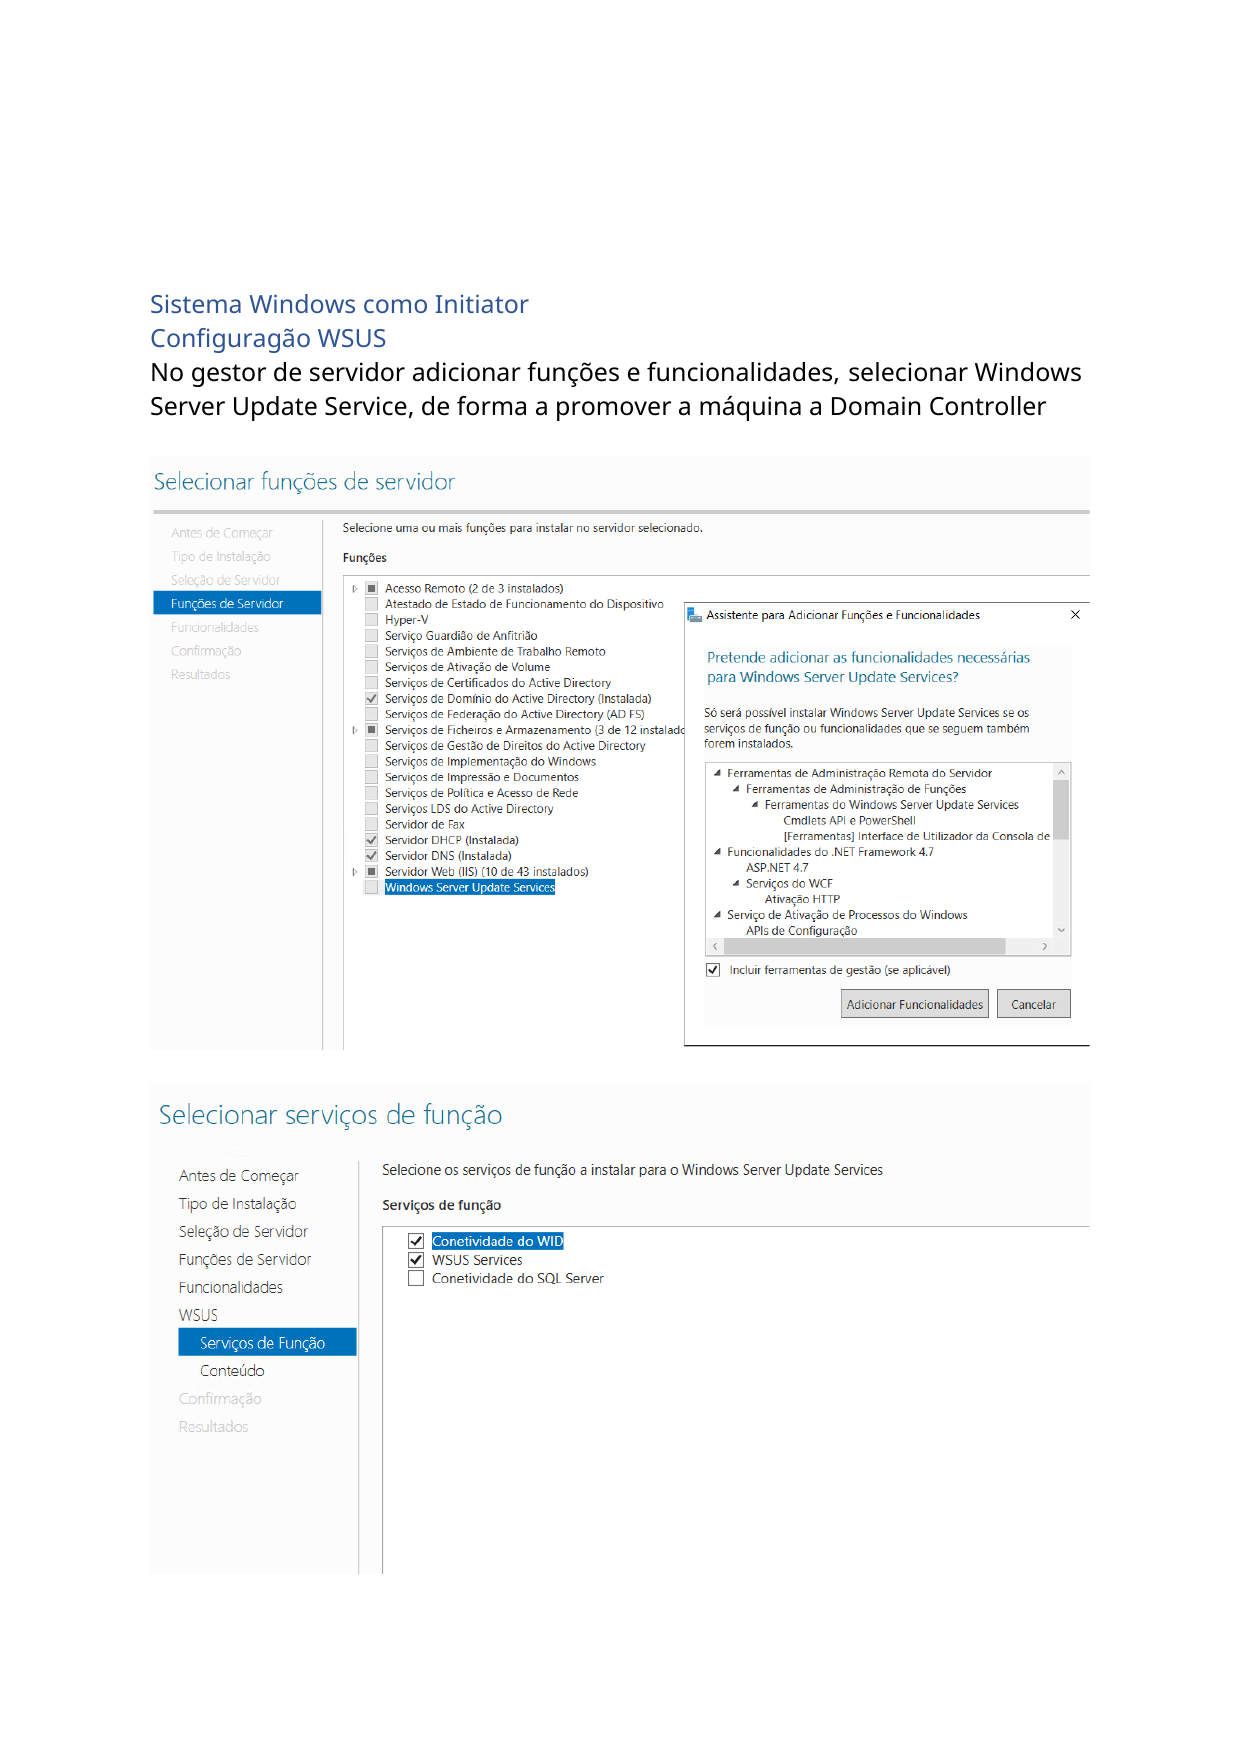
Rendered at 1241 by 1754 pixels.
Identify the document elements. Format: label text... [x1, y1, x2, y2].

text Configuragão WSUS [150, 320, 1090, 354]
text No gestor de servidor adicionar funções e funcionalidades, selecionar Windows Server Update Service, de forma a promover a máquina a Domain Controller [150, 354, 1090, 422]
picture [150, 1083, 1090, 1574]
picture [150, 456, 1090, 1050]
text Sistema Windows como Initiator [150, 286, 1090, 320]
